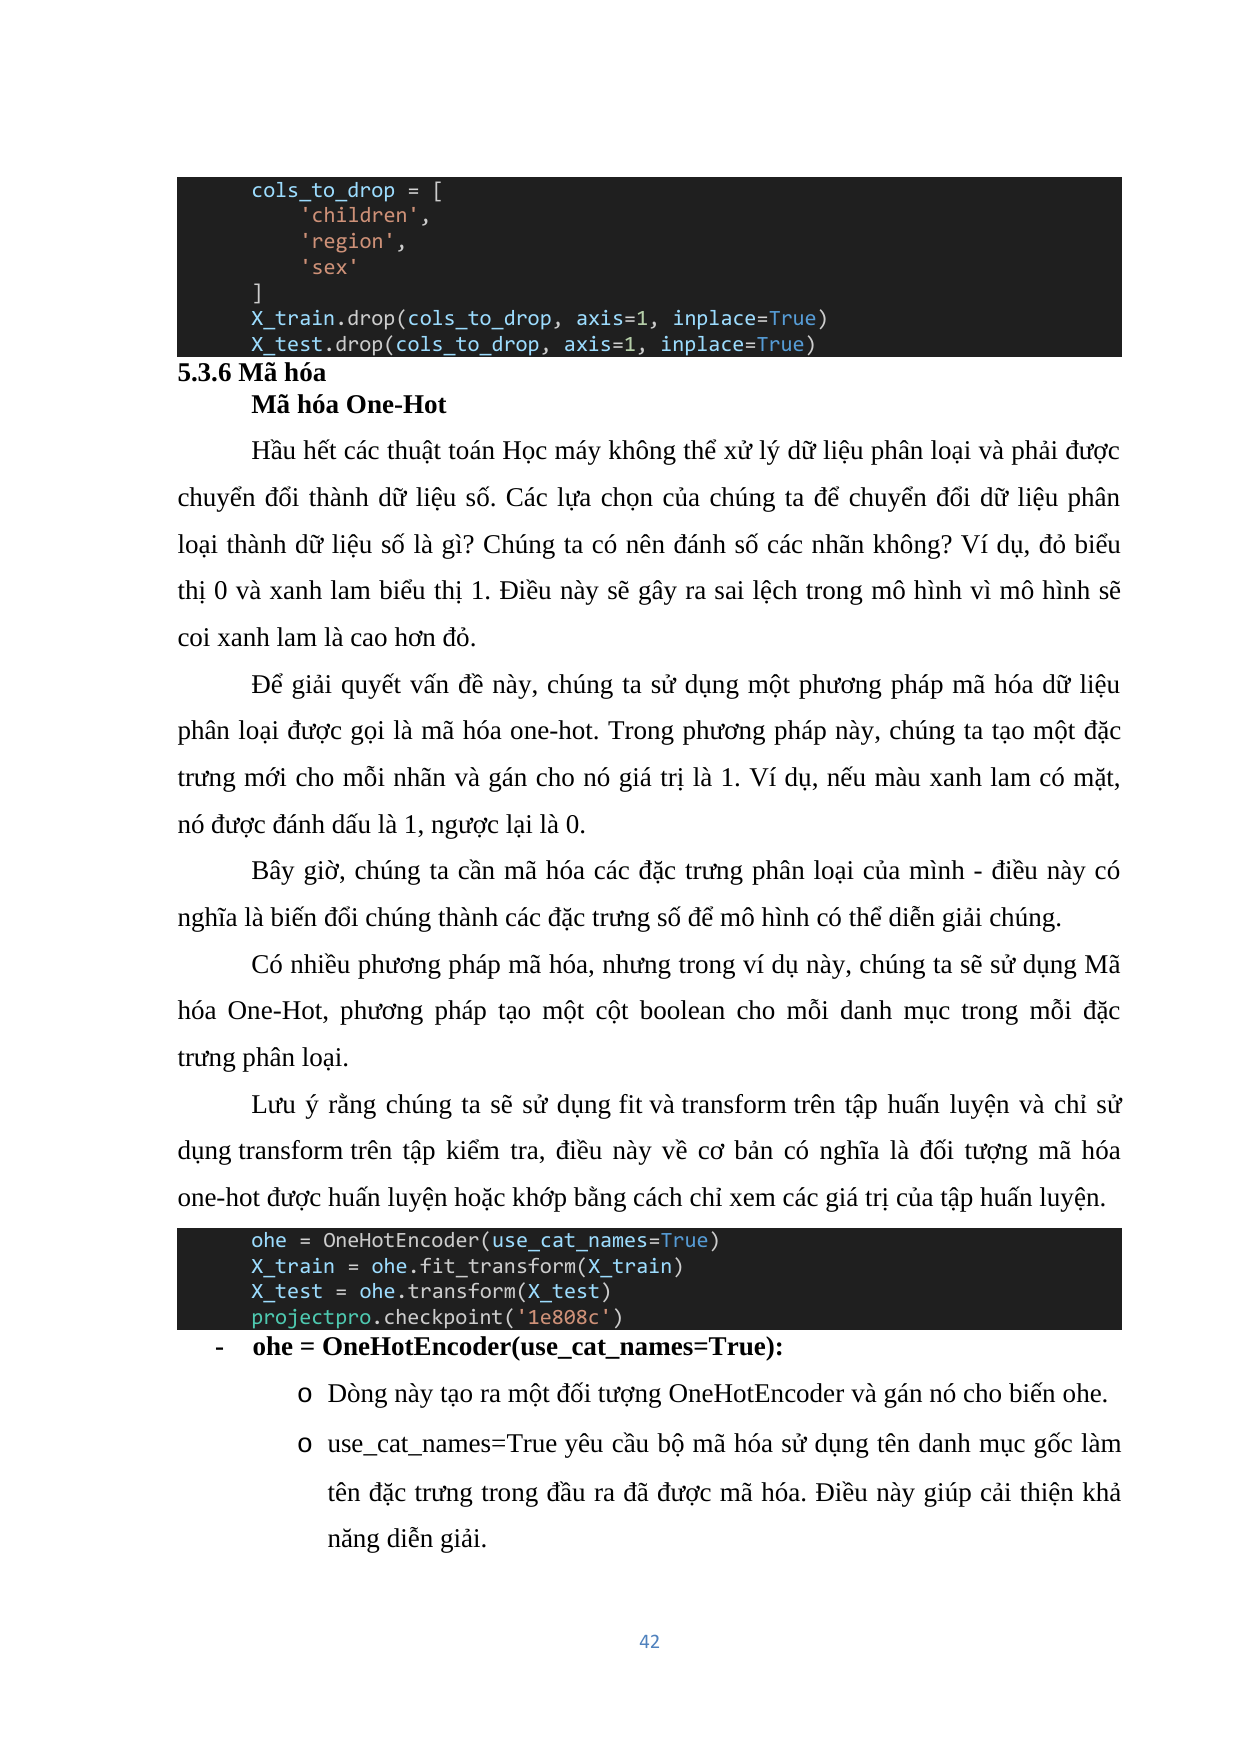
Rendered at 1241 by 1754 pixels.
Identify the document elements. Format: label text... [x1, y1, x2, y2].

text X_test = ohe.transform(X_test) [177, 1279, 1122, 1304]
text X_train.drop(cols_to_drop, axis=1, inplace=True) [177, 305, 1122, 331]
text 'sex' [177, 254, 1122, 280]
text X_train = ohe.fit_transform(X_train) [177, 1253, 1122, 1279]
subtitle 5.3.6 Mã hóa [177, 357, 1122, 388]
text projectpro.checkpoint('1e808c') [177, 1304, 1122, 1330]
text Để giải quyết vấn đề này, chúng ta sử dụng một phương pháp mã hóa dữ liệu phân loại được gọi là mã hóa one-hot. Trong phương pháp này, chúng ta tạo một đặc trưng mới cho mỗi nhãn và gán cho nó giá trị là 1. Ví dụ, nếu màu xanh lam có mặt, nó được đánh dấu là 1, ngược lại là 0. [177, 668, 1122, 839]
text Có nhiều phương pháp mã hóa, nhưng trong ví dụ này, chúng ta sẽ sử dụng Mã hóa One-Hot, phương pháp tạo một cột boolean cho mỗi danh mục trong mỗi đặc trưng phân loại. [177, 948, 1122, 1072]
text Hầu hết các thuật toán Học máy không thể xử lý dữ liệu phân loại và phải được chuyển đổi thành dữ liệu số. Các lựa chọn của chúng ta để chuyển đổi dữ liệu phân loại thành dữ liệu số là gì? Chúng ta có nên đánh số các nhãn không? Ví dụ, đỏ biểu thị 0 và xanh lam biểu thị 1. Điều này sẽ gây ra sai lệch trong mô hình vì mô hình sẽ coi xanh lam là cao hơn đỏ. [177, 434, 1122, 652]
text 'children', [177, 203, 1122, 228]
list use_cat_names=True yêu cầu bộ mã hóa sử dụng tên danh mục gốc làm tên đặc trưng trong đầu ra đã được mã hóa. Điều này giúp cải thiện khả năng diễn giải. [297, 1427, 1122, 1554]
text cols_to_drop = [ [177, 177, 1122, 203]
text X_test.drop(cols_to_drop, axis=1, inplace=True) [177, 331, 1122, 357]
list ohe = OneHotEncoder(use_cat_names=True): [215, 1330, 1122, 1361]
text 'region', [177, 228, 1122, 254]
text Lưu ý rằng chúng ta sẽ sử dụng fit và transform trên tập huấn luyện và chỉ sử dụng transform trên tập kiểm tra, điều này về cơ bản có nghĩa là đối tượng mã hóa one-hot được huấn luyện hoặc khớp bằng cách chỉ xem các giá trị của tập huấn luyện. [177, 1088, 1122, 1212]
text ] [177, 280, 1122, 305]
text Mã hóa One-Hot [177, 388, 1122, 419]
list Dòng này tạo ra một đối tượng OneHotEncoder và gán nó cho biến ohe. [297, 1377, 1122, 1410]
text ohe = OneHotEncoder(use_cat_names=True) [177, 1228, 1122, 1253]
text Bây giờ, chúng ta cần mã hóa các đặc trưng phân loại của mình - điều này có nghĩa là biến đổi chúng thành các đặc trưng số để mô hình có thể diễn giải chúng. [177, 854, 1122, 932]
